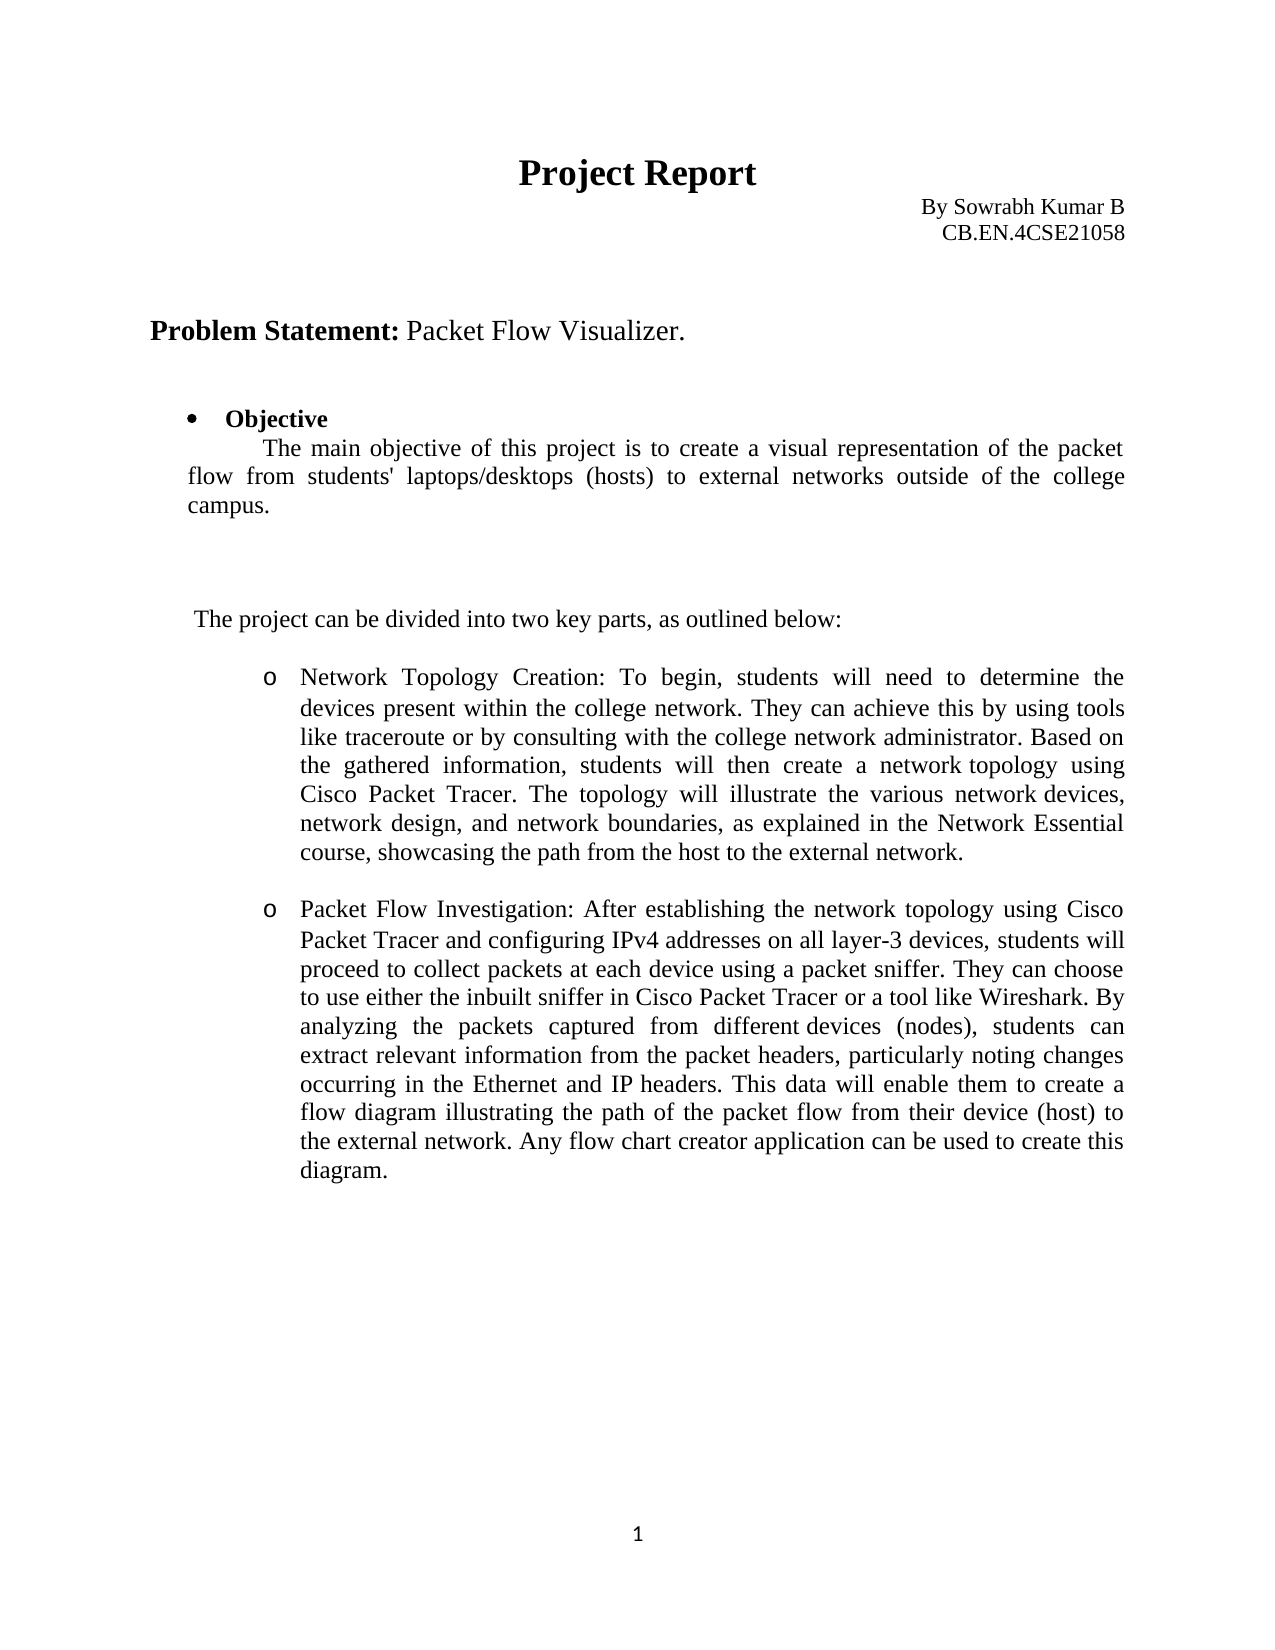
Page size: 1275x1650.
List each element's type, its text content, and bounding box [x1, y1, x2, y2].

list Packet Flow Investigation: After establishing the network topology using Cisco Packet Tracer and configuring IPv4 addresses on all layer-3 devices, students will proceed to collect packets at each device using a packet sniffer. They can choose to use either the inbuilt sniffer in Cisco Packet Tracer or a tool like Wireshark. By analyzing the packets captured from different devices (nodes), students can extract relevant information from the packet headers, particularly noting changes occurring in the Ethernet and IP headers. This data will enable them to create a flow diagram illustrating the path of the packet flow from their device (host) to the external network. Any flow chart creator application can be used to create this diagram. [262, 894, 1125, 1184]
text Problem Statement: Packet Flow Visualizer. [150, 313, 1125, 346]
text CB.EN.4CSE21058 [150, 219, 1125, 246]
text The project can be divided into two key parts, as outlined below: [150, 604, 1125, 633]
text By Sowrabh Kumar B [150, 193, 1125, 219]
text The main objective of this project is to create a visual representation of the packet flow from students' laptops/desktops (hosts) to external networks outside of the college campus. [187, 433, 1125, 519]
list Objective [187, 404, 1125, 433]
text Project Report [150, 150, 1125, 193]
list Network Topology Creation: To begin, students will need to determine the devices present within the college network. They can achieve this by using tools like traceroute or by consulting with the college network administrator. Based on the gathered information, students will then create a network topology using Cisco Packet Tracer. The topology will illustrate the various network devices, network design, and network boundaries, as explained in the Network Essential course, showcasing the path from the host to the external network. [262, 662, 1125, 865]
